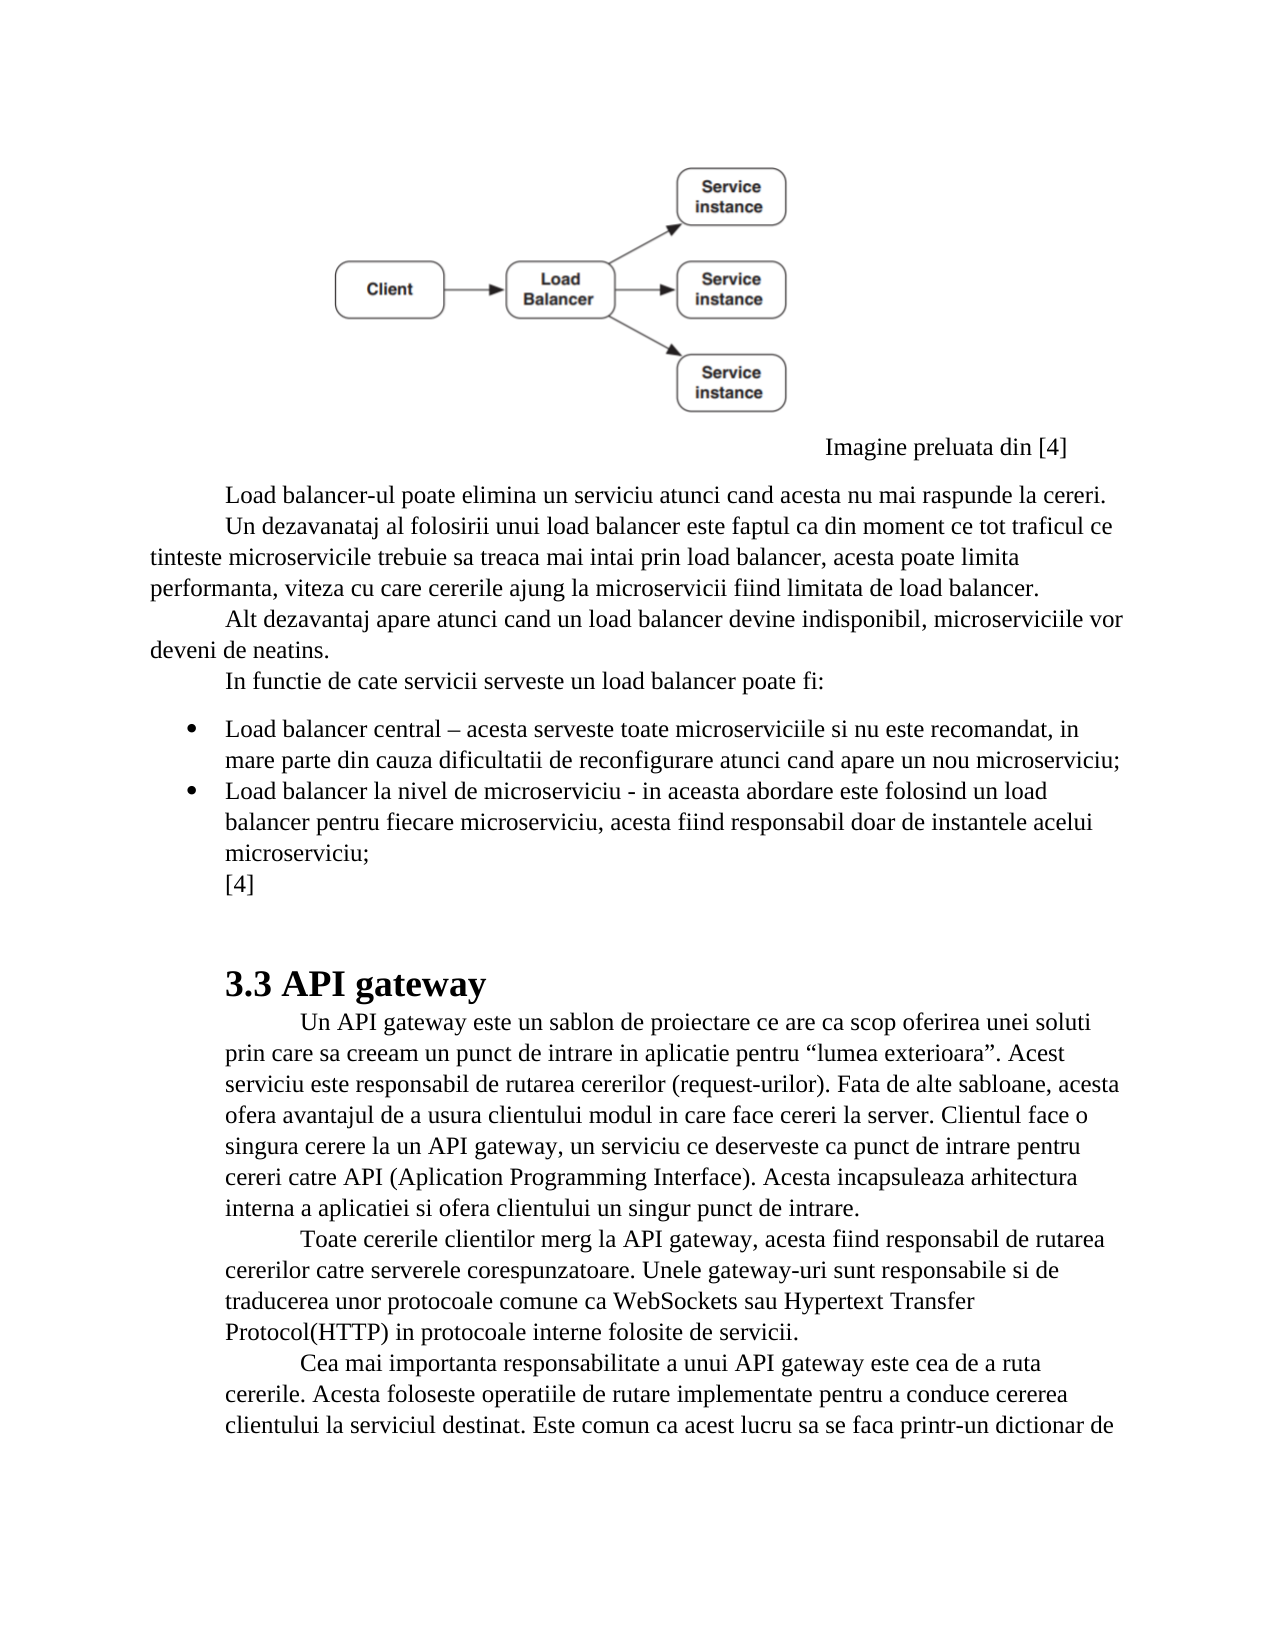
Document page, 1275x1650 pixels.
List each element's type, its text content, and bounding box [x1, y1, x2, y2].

picture [314, 150, 837, 430]
text Load balancer-ul poate elimina un serviciu atunci cand acesta nu mai raspunde la cereri. Un dezavanataj al folosirii unui load balancer este faptul ca din moment ce tot traficul ce tinteste microservicile trebuie sa treaca mai intai prin load balancer, acesta poate limita performanta, viteza cu care cererile ajung la microservicii fiind limitata de load balancer. Alt dezavantaj apare atunci cand un load balancer devine indisponibil, microserviciile vor deveni de neatins. In functie de cate servicii serveste un load balancer poate fi: [150, 480, 1125, 695]
list Imagine preluata din [4] [750, 150, 1125, 461]
list [4] [225, 869, 1125, 898]
list Load balancer la nivel de microserviciu - in aceasta abordare este folosind un load balancer pentru fiecare microserviciu, acesta fiind responsabil doar de instantele acelui microserviciu; [187, 776, 1125, 867]
list 3.3 API gateway Un API gateway este un sablon de proiectare ce are ca scop oferirea unei soluti prin care sa creeam un punct de intrare in aplicatie pentru “lumea exterioara”. Acest serviciu este responsabil de rutarea cererilor (request-urilor). Fata de alte sabloane, acesta ofera avantajul de a usura clientului modul in care face cereri la server. Clientul face o singura cerere la un API gateway, un serviciu ce deserveste ca punct de intrare pentru cereri catre API (Aplication Programming Interface). Acesta incapsuleaza arhitectura interna a aplicatiei si ofera clientului un singur punct de intrare. [225, 961, 1125, 1222]
list Load balancer central – acesta serveste toate microserviciile si nu este recomandat, in mare parte din cauza dificultatii de reconfigurare atunci cand apare un nou microserviciu; [187, 714, 1125, 773]
list Toate cererile clientilor merg la API gateway, acesta fiind responsabil de rutarea cererilor catre serverele corespunzatoare. Unele gateway-uri sunt responsabile si de traducerea unor protocoale comune ca WebSockets sau Hypertext Transfer Protocol(HTTP) in protocoale interne folosite de servicii. [225, 1224, 1125, 1346]
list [225, 1348, 1125, 1439]
